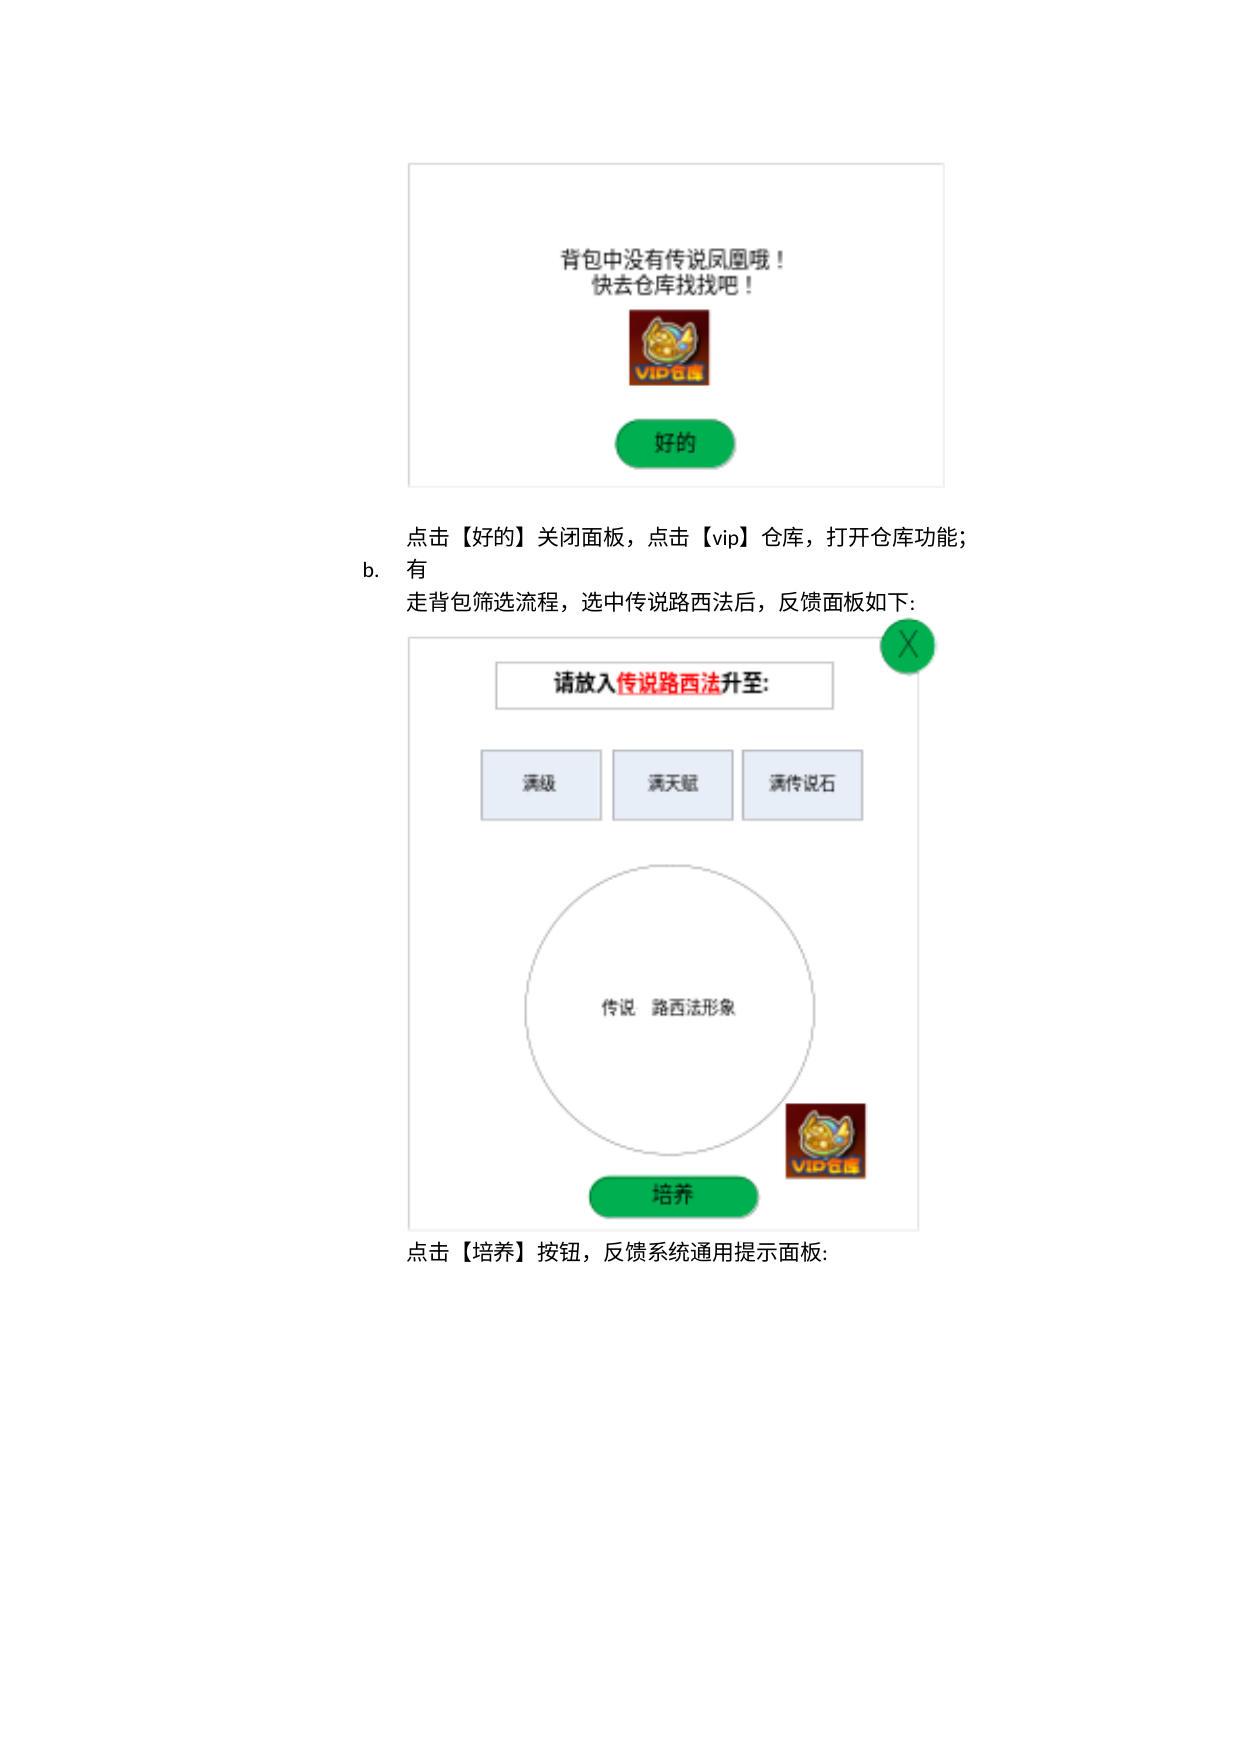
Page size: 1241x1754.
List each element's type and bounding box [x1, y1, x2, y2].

list [362, 162, 1053, 552]
list [362, 552, 1053, 1267]
